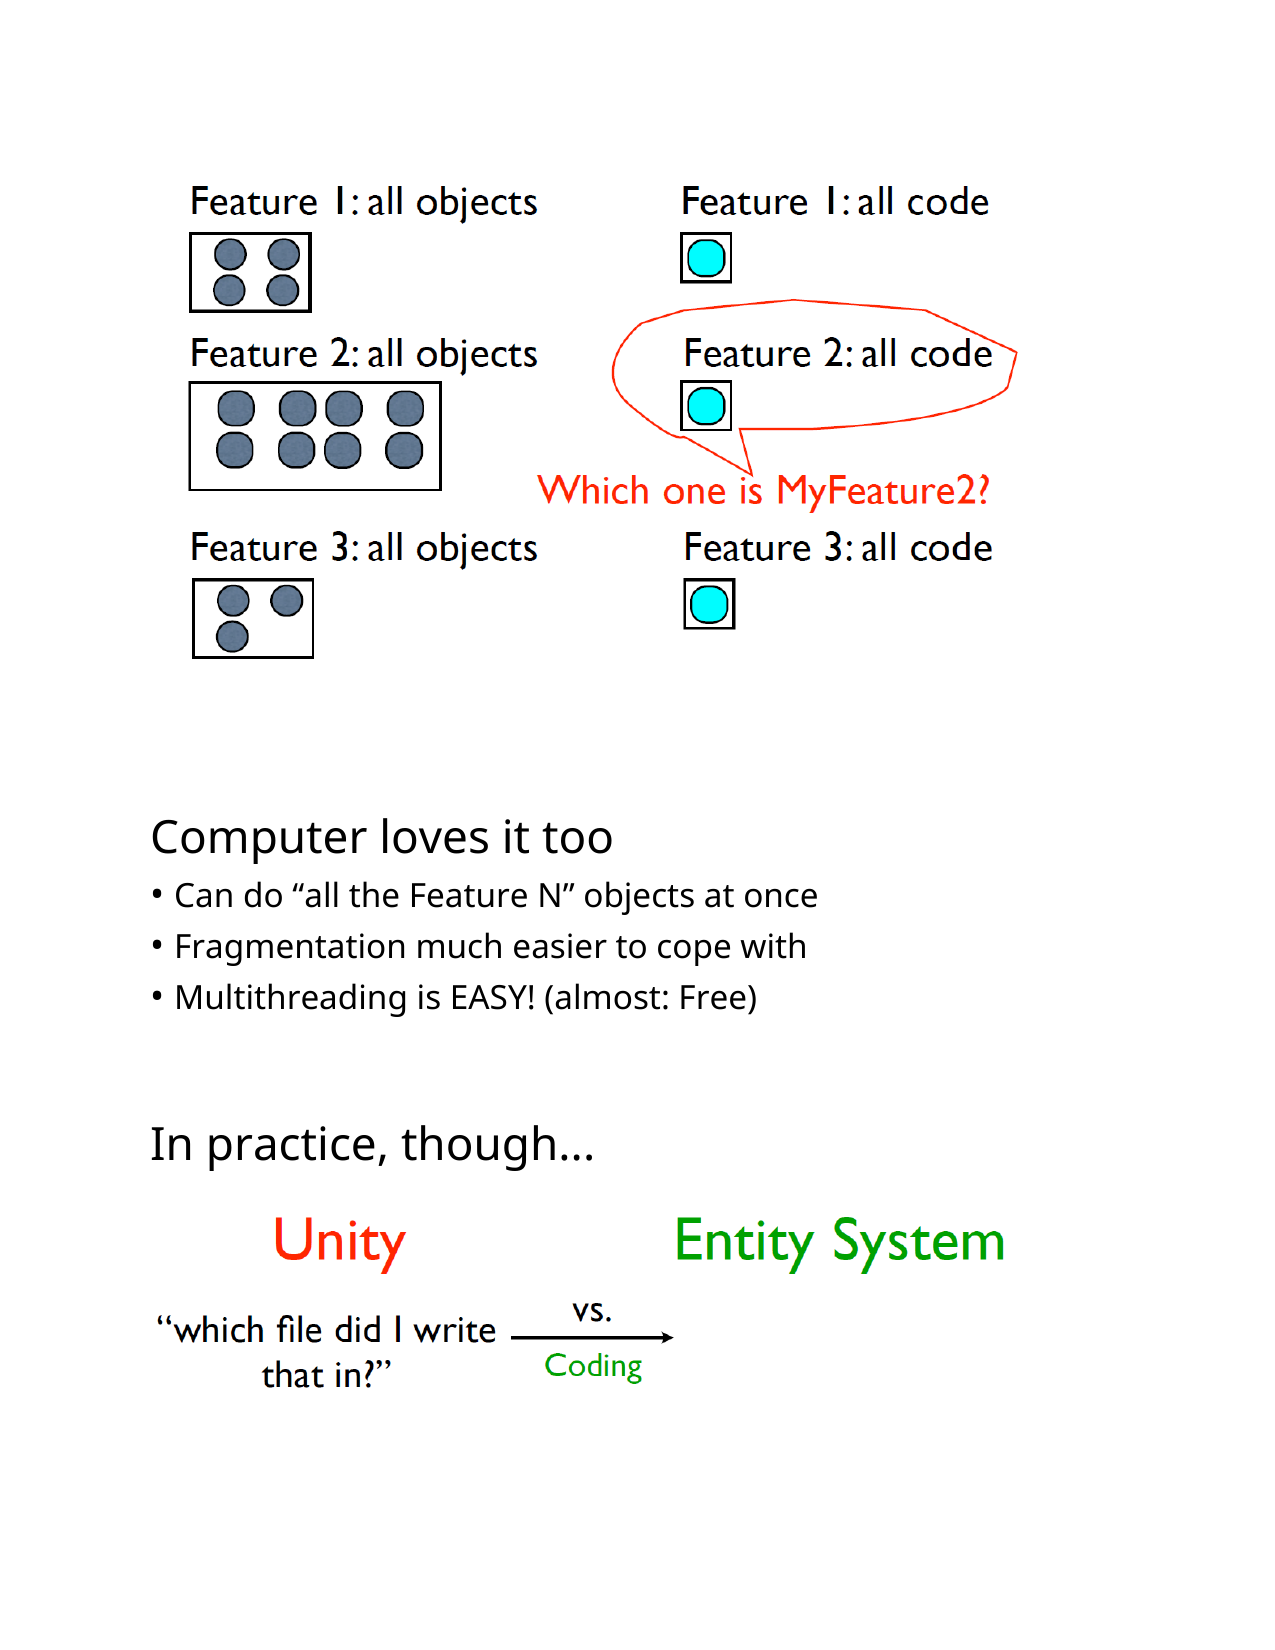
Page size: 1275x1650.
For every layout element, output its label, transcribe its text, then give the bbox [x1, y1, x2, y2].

text • Can do “all the Feature N” objects at once [150, 867, 1125, 918]
text In practice, though... [150, 1111, 1125, 1174]
text Computer loves it too [150, 805, 1125, 867]
text • Multithreading is EASY! (almost: Free) [150, 969, 1125, 1020]
text • Fragmentation much easier to cope with [150, 918, 1125, 969]
picture [150, 1173, 1050, 1420]
picture [150, 150, 1050, 681]
